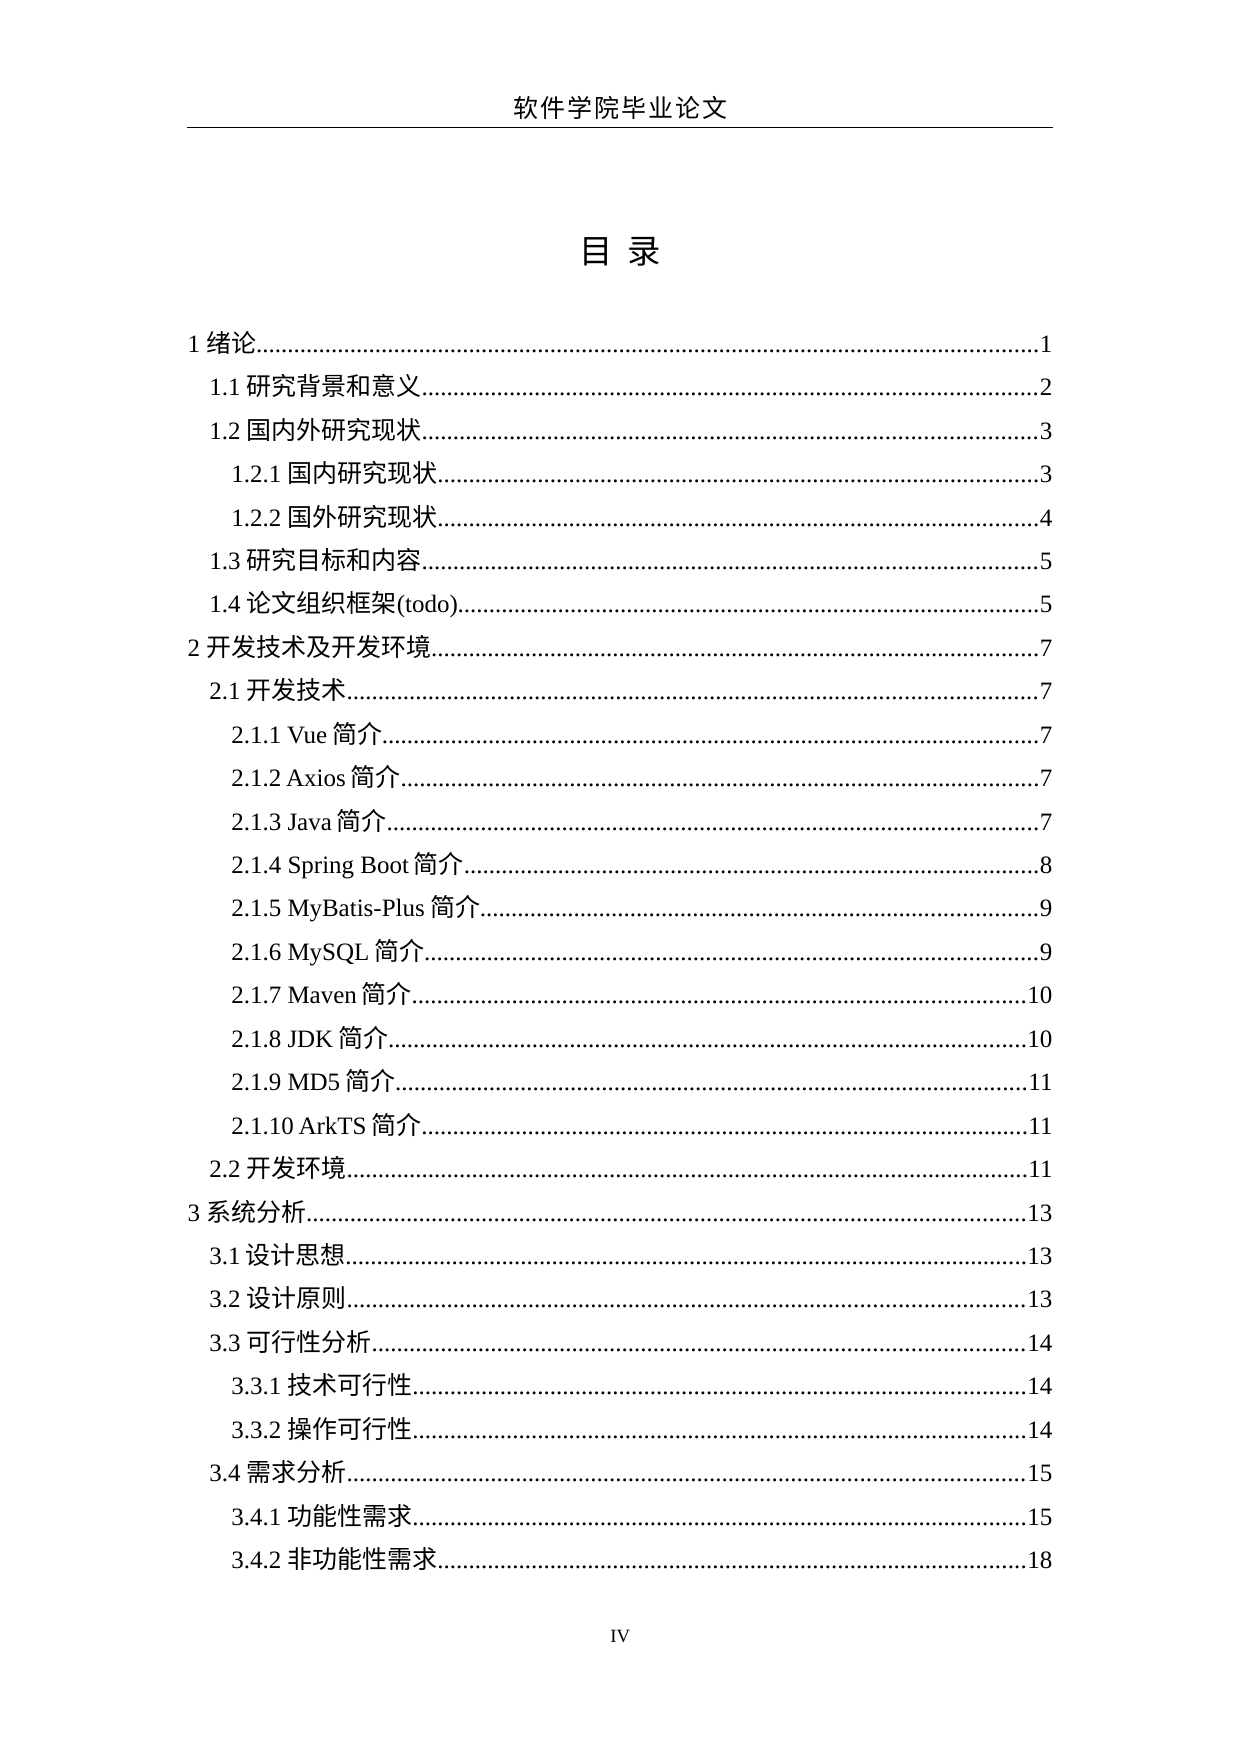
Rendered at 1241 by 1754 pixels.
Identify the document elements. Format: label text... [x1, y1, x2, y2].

text 2.1.3 Java简介 7 [231, 801, 1053, 837]
text 1.2 国内外研究现状 3 [209, 410, 1053, 446]
text 2.1.4 Spring Boot简介 8 [231, 844, 1053, 881]
text 3.3 可行性分析 14 [209, 1322, 1053, 1358]
text 2.2 开发环境 11 [209, 1148, 1053, 1185]
text 3.3.2 操作可行性 14 [231, 1409, 1053, 1445]
text 2.1.5 MyBatis-Plus简介 9 [231, 888, 1053, 924]
text 2.1.9 MD5简介 11 [231, 1062, 1053, 1098]
text 1.2.1 国内研究现状 3 [231, 453, 1053, 490]
text 3.3.1 技术可行性 14 [231, 1366, 1053, 1402]
text 3.2 设计原则 13 [209, 1279, 1053, 1315]
text 1.2.2 国外研究现状 4 [231, 497, 1053, 533]
text 3.1设计思想 13 [209, 1235, 1053, 1272]
text 2.1.1 Vue简介 7 [231, 714, 1053, 750]
text 2.1.8 JDK简介 10 [231, 1018, 1053, 1054]
text 2.1.7 Maven简介 10 [231, 975, 1053, 1011]
text 3 系统分析 13 [187, 1192, 1053, 1228]
text 2.1.6 MySQL简介 9 [231, 931, 1053, 968]
text 1 绪论 1 [187, 323, 1053, 359]
text 3.4 需求分析 15 [209, 1453, 1053, 1489]
text 1.1 研究背景和意义 2 [209, 367, 1053, 403]
text 1.3 研究目标和内容 5 [209, 540, 1053, 577]
text 2.1.2 Axios简介 7 [231, 758, 1053, 794]
text 1.4 论文组织框架(todo) 5 [209, 584, 1053, 620]
text 3.4.1 功能性需求 15 [231, 1496, 1053, 1532]
text 2.1.10 ArkTS简介 11 [231, 1105, 1053, 1141]
text 目 录 [187, 225, 1053, 273]
text 3.4.2 非功能性需求 18 [231, 1539, 1053, 1576]
text 2 开发技术及开发环境 7 [187, 627, 1053, 663]
text 2.1 开发技术 7 [209, 671, 1053, 707]
